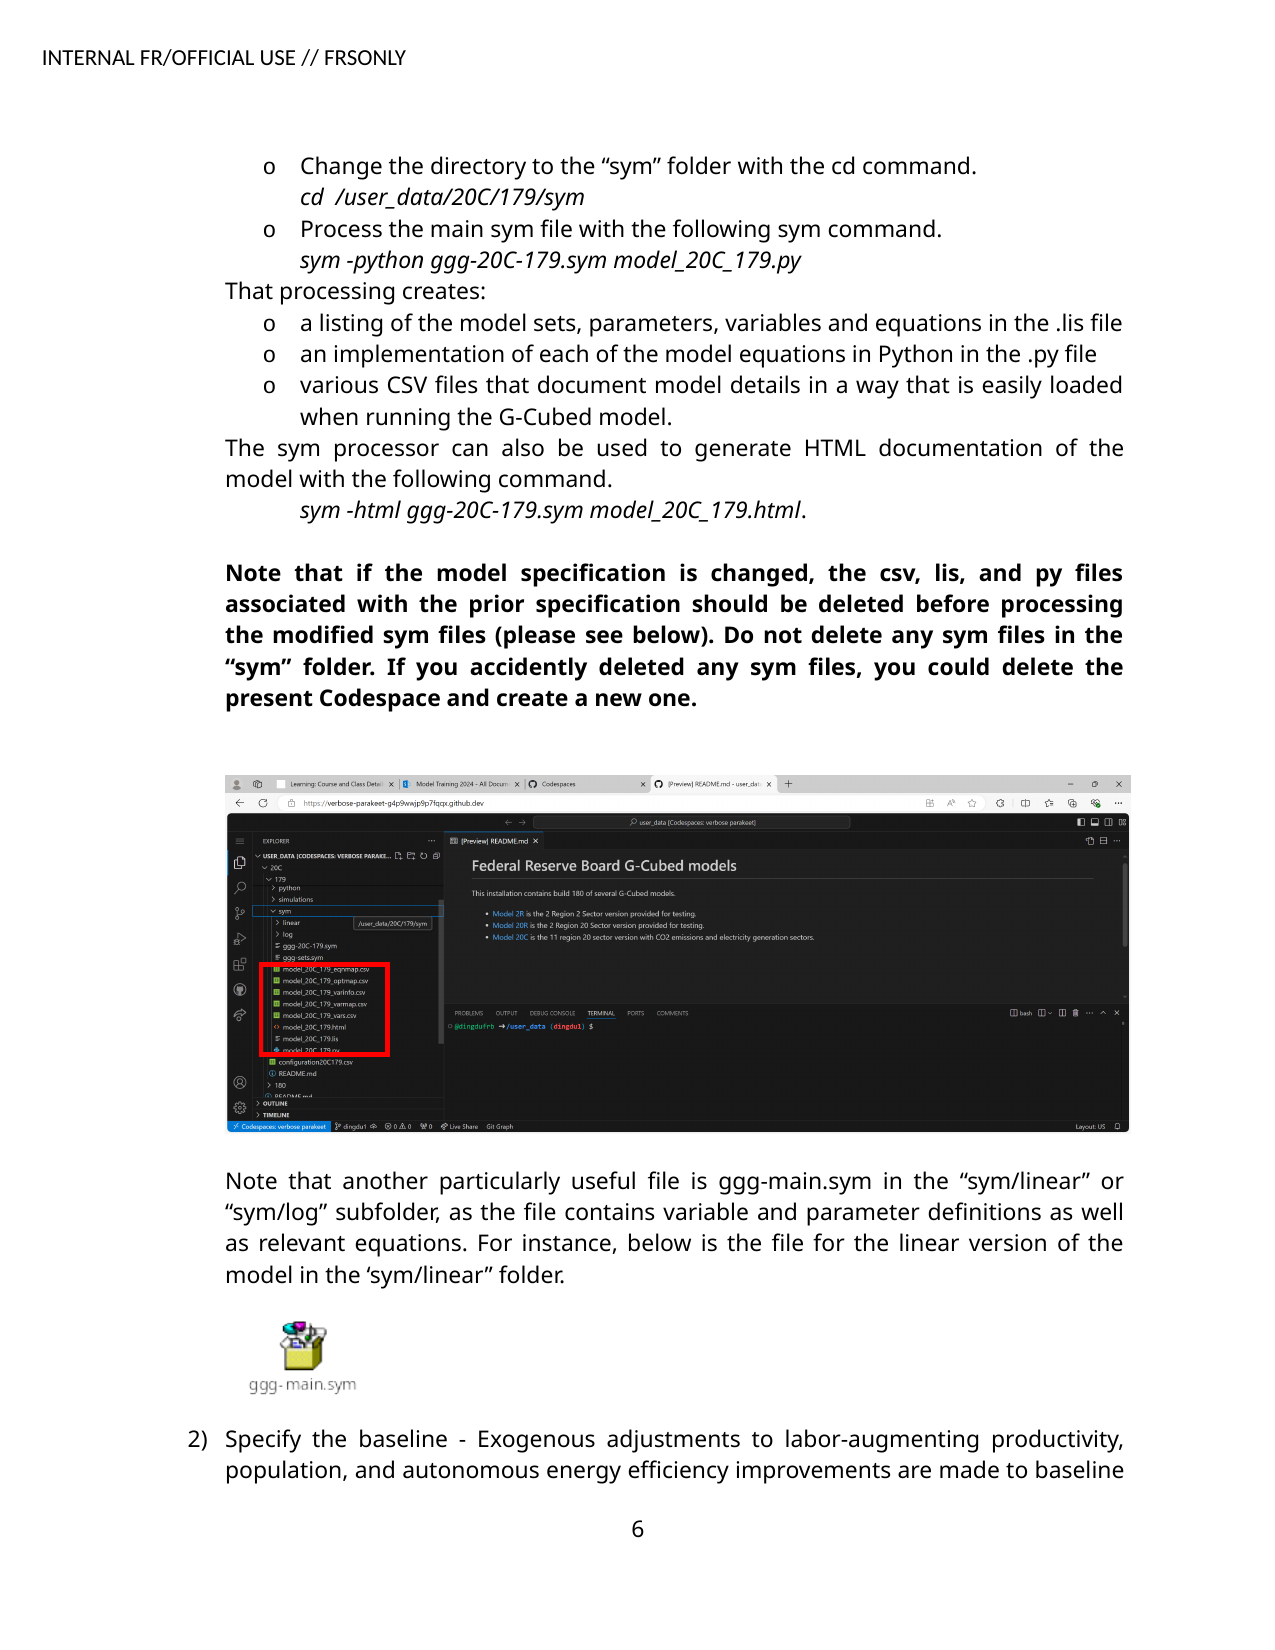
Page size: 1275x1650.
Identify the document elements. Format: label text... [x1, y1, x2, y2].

list Change the directory to the “sym” folder with the cd command. [262, 150, 1125, 181]
text Note that if the model specification is changed, the csv, lis, and py files associated with the prior specification should be deleted before processing the modified sym files (please see below). Do not delete any sym files in the “sym” folder. If you accidently deleted any sym files, you could delete the present Codespace and create a new one. [225, 557, 1125, 713]
text That processing creates: [225, 275, 1125, 306]
picture [225, 775, 1131, 1134]
text The sym processor can also be used to generate HTML documentation of the model with the following command. [225, 432, 1125, 494]
text cd /user_data/20C/179/sym [300, 181, 1125, 213]
text sym -html ggg-20C-179.sym model_20C_179.html. [225, 494, 1125, 526]
text sym -python ggg-20C-179.sym model_20C_179.py [300, 244, 1125, 275]
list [187, 1423, 1125, 1485]
list a listing of the model sets, parameters, variables and equations in the .lis file [262, 306, 1125, 338]
list Process the main sym file with the following sym command. [262, 213, 1125, 244]
list an implementation of each of the model equations in Python in the .py file [262, 338, 1125, 369]
text Note that another particularly useful file is ggg-main.sym in the “sym/linear” or “sym/log” subfolder, as the file contains variable and parameter definitions as well as relevant equations. For instance, below is the file for the linear version of the model in the ‘sym/linear” folder. [225, 1165, 1125, 1290]
list various CSV files that document model details in a way that is easily loaded when running the G-Cubed model. [262, 369, 1125, 432]
